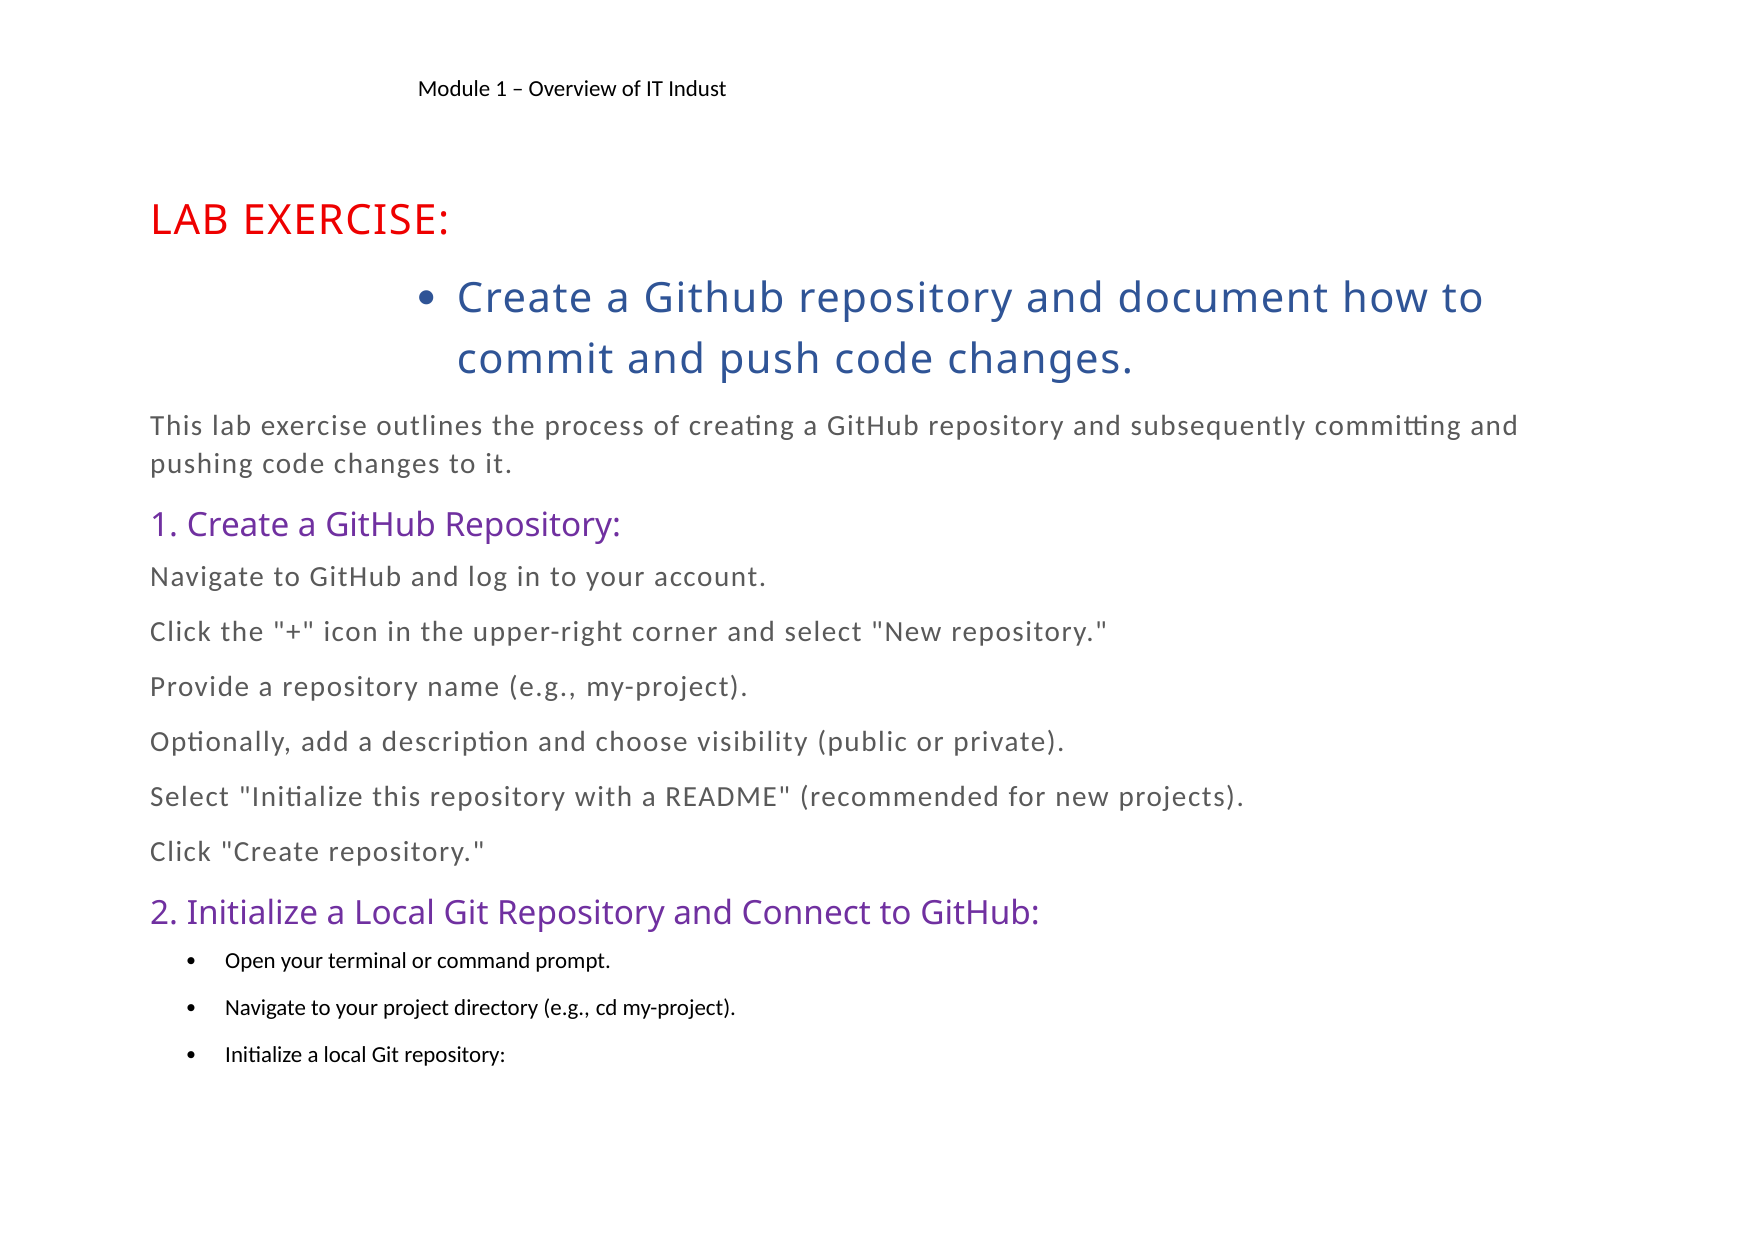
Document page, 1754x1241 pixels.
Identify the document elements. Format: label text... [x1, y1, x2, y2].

subtitle 2. Initialize a Local Git Repository and Connect to GitHub: [150, 889, 1604, 934]
subtitle This lab exercise outlines the process of creating a GitHub repository and subsequently committing and pushing code changes to it. [150, 407, 1604, 481]
subtitle Navigate to GitHub and log in to your account. [150, 558, 1604, 594]
subtitle LAB EXERCISE: [150, 150, 1604, 247]
subtitle Create a Github repository and document how to commit and push code changes. [419, 268, 1604, 386]
subtitle Click the "+" icon in the upper-right corner and select "New repository." [150, 613, 1604, 649]
subtitle Click "Create repository." [150, 833, 1604, 869]
list Open your terminal or command prompt. [187, 946, 1604, 974]
subtitle Provide a repository name (e.g., my-project). [150, 668, 1604, 704]
subtitle Select "Initialize this repository with a README" (recommended for new projects). [150, 778, 1604, 814]
list Initialize a local Git repository: [187, 1040, 1604, 1068]
subtitle 1. Create a GitHub Repository: [150, 501, 1604, 546]
list Navigate to your project directory (e.g., cd my-project). [187, 993, 1604, 1021]
subtitle Optionally, add a description and choose visibility (public or private). [150, 723, 1604, 759]
